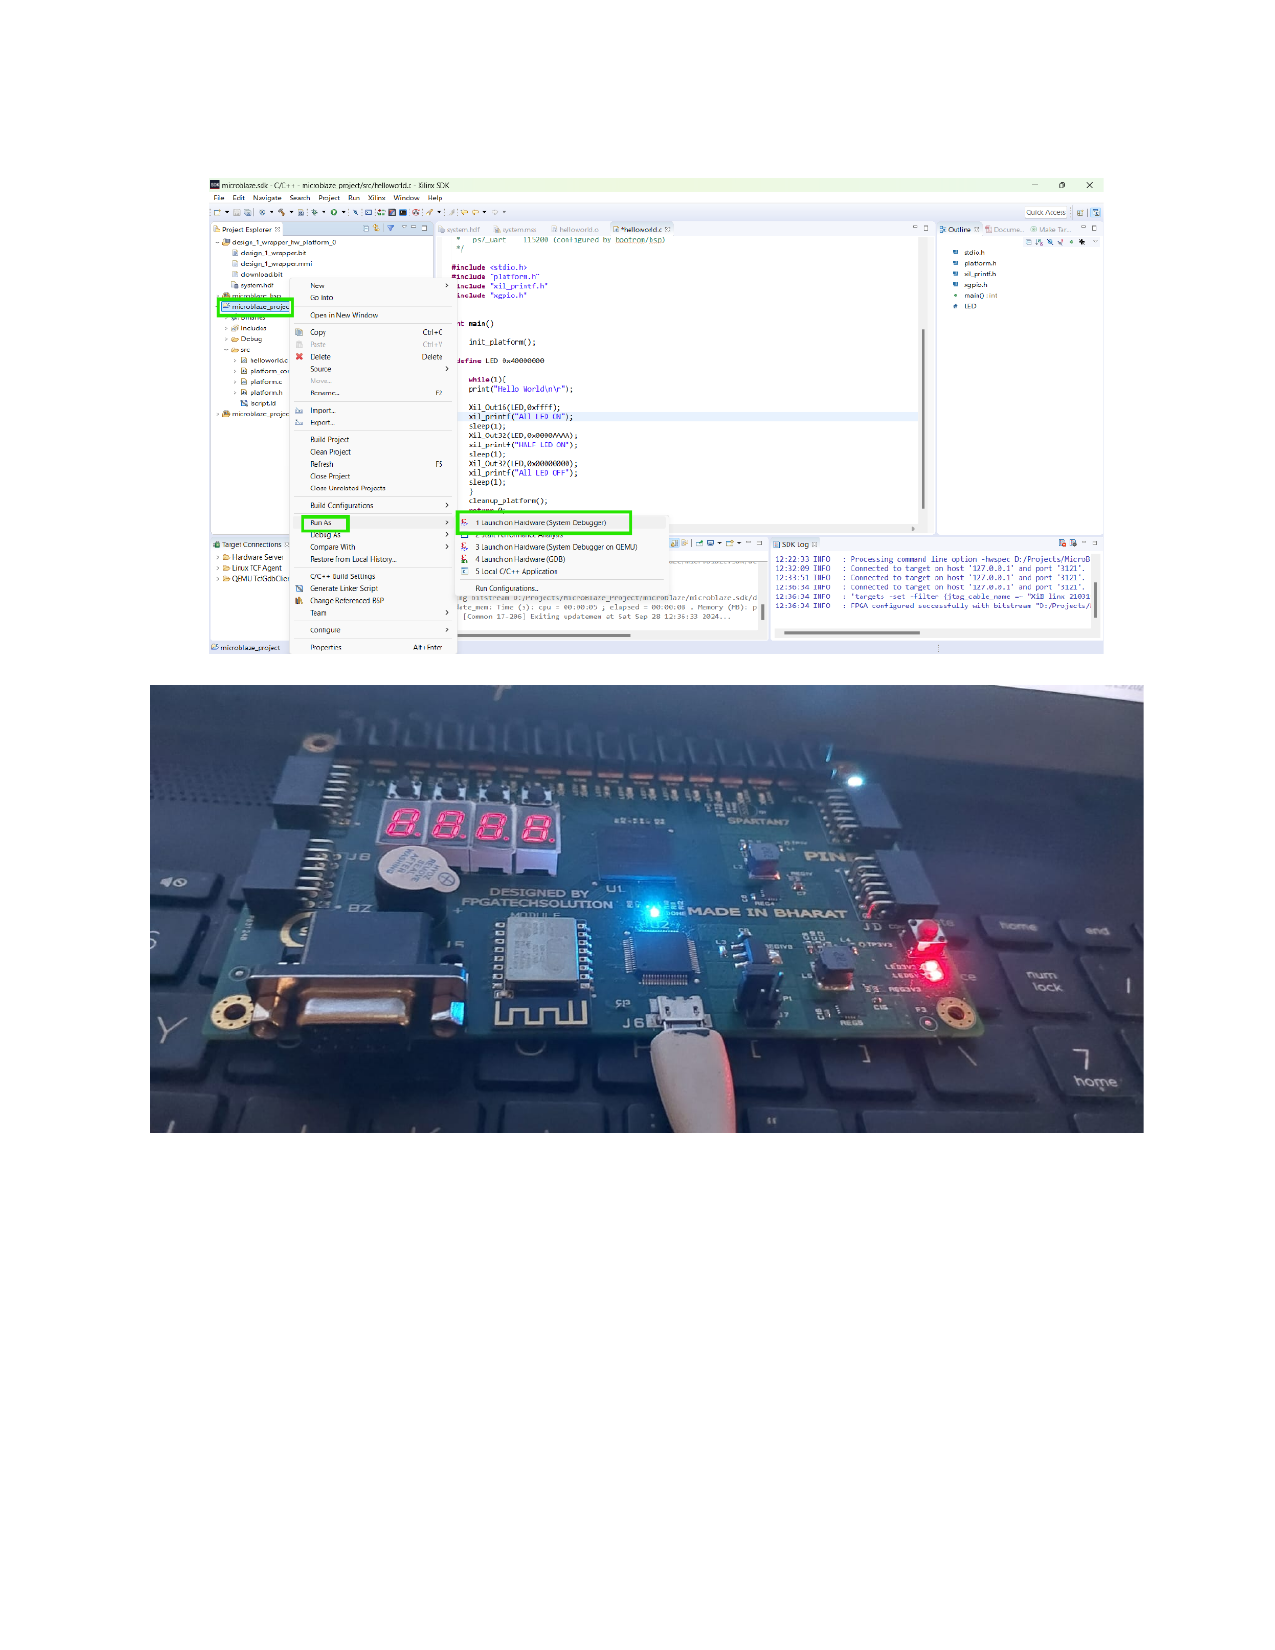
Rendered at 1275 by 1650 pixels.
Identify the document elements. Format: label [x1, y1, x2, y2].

picture [209, 178, 1104, 654]
picture [150, 685, 1144, 1133]
